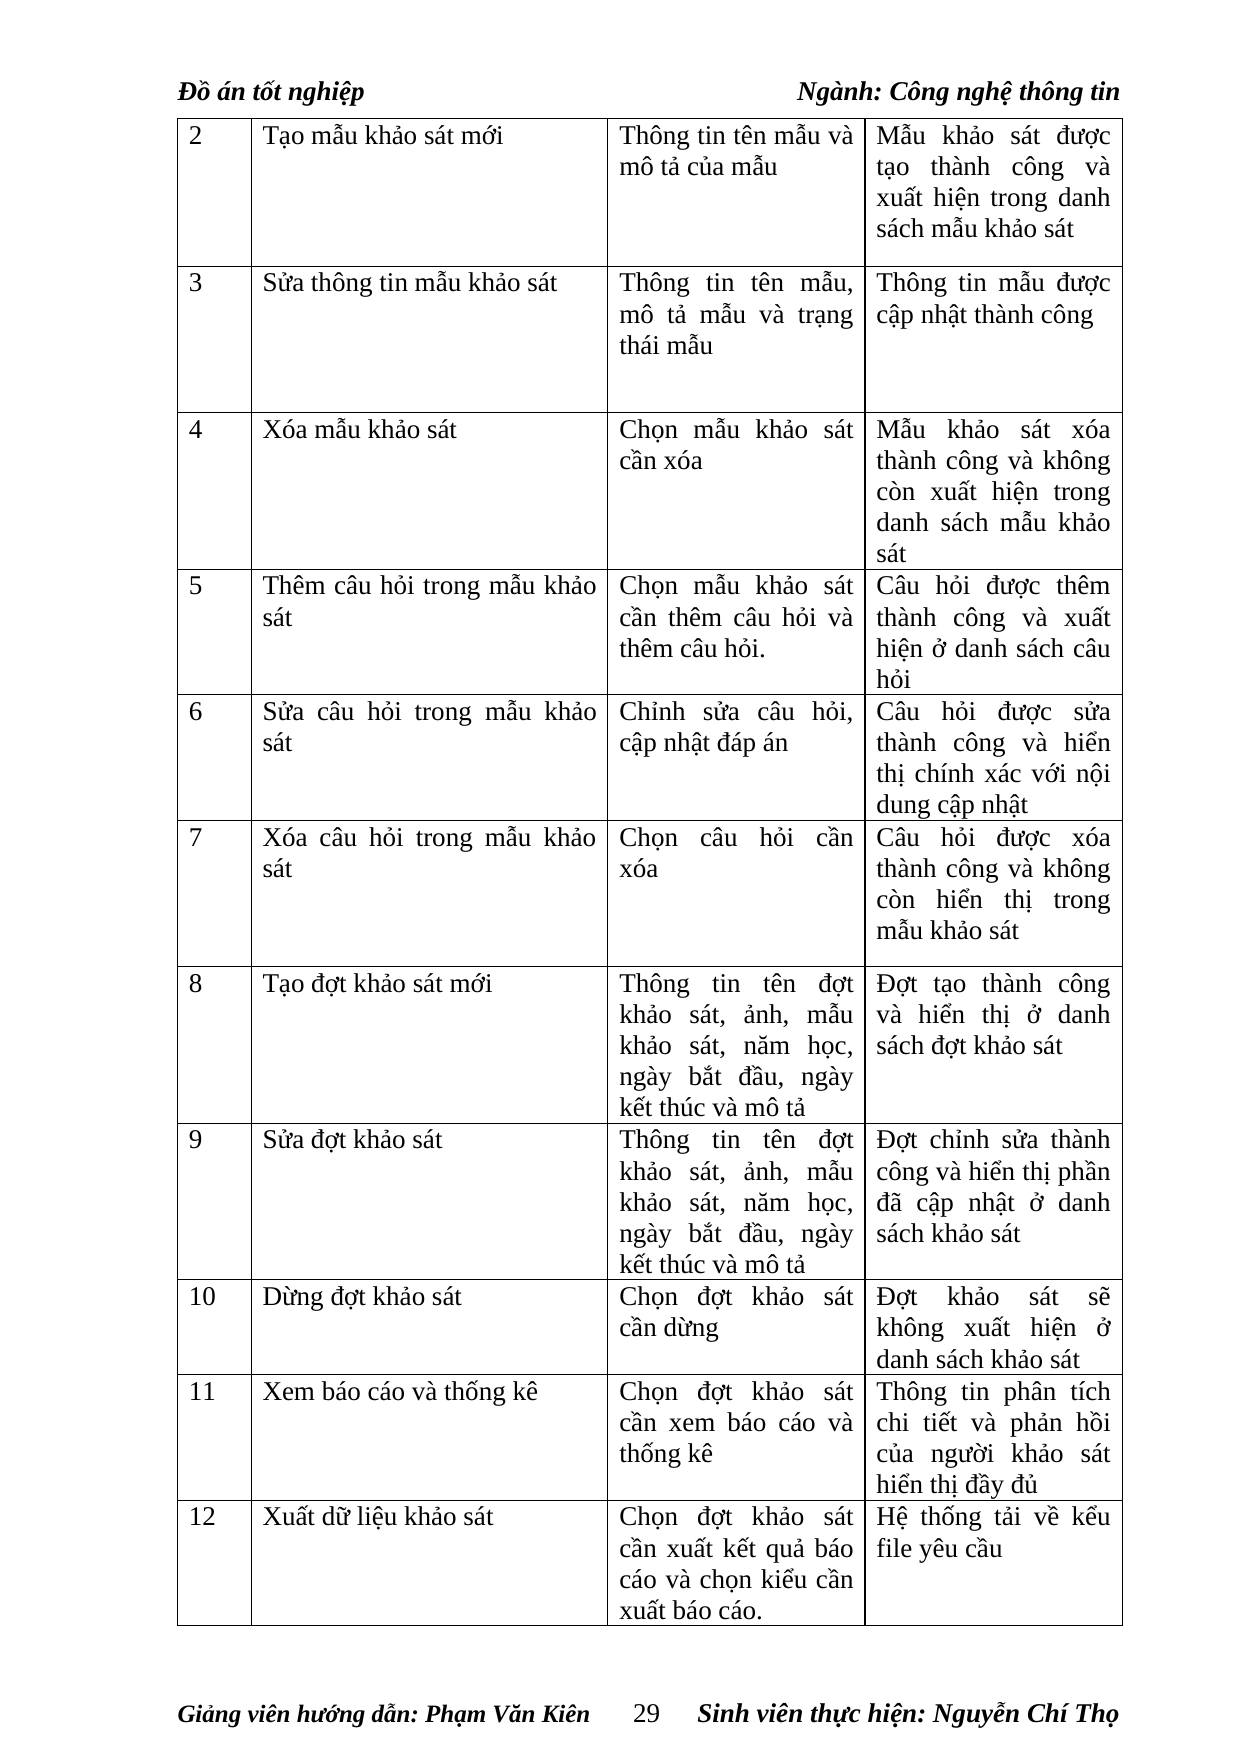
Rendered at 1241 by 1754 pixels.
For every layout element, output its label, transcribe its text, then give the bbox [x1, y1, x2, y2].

table_cell 12 [178, 1501, 251, 1625]
table_cell Câu hỏi được sửa thành công và hiển thị chính xác với nội dung cập nhật [866, 695, 1122, 820]
table_cell Thông tin mẫu được cập nhật thành công [866, 267, 1122, 412]
table_cell Chọn đợt khảo sát cần dừng [608, 1280, 864, 1374]
table_cell Xem báo cáo và thống kê [252, 1375, 607, 1499]
table_cell 3 [178, 267, 251, 412]
table_cell Đợt chỉnh sửa thành công và hiển thị phần đã cập nhật ở danh sách khảo sát [866, 1124, 1122, 1279]
table_cell Chọn đợt khảo sát cần xuất kết quả báo cáo và chọn kiểu cần xuất báo cáo. [608, 1501, 864, 1625]
table_cell Thông tin phân tích chi tiết và phản hồi của người khảo sát hiển thị đầy đủ [866, 1375, 1122, 1499]
table_cell Câu hỏi được xóa thành công và không còn hiển thị trong mẫu khảo sát [866, 821, 1122, 966]
table_cell 9 [178, 1124, 251, 1279]
table_cell Chọn câu hỏi cần xóa [608, 821, 864, 966]
table_cell Tạo mẫu khảo sát mới [252, 119, 607, 266]
table_cell 5 [178, 570, 251, 694]
table_cell Xóa câu hỏi trong mẫu khảo sát [252, 821, 607, 966]
table_cell Đợt tạo thành công và hiển thị ở danh sách đợt khảo sát [866, 967, 1122, 1123]
table_cell Chọn mẫu khảo sát cần xóa [608, 413, 864, 568]
table_cell 7 [178, 821, 251, 966]
table_cell 4 [178, 413, 251, 568]
table_cell Mẫu khảo sát xóa thành công và không còn xuất hiện trong danh sách mẫu khảo sát [866, 413, 1122, 568]
table_cell Xóa mẫu khảo sát [252, 413, 607, 568]
table_cell Thông tin tên mẫu, mô tả mẫu và trạng thái mẫu [608, 267, 864, 412]
table_cell Thông tin tên đợt khảo sát, ảnh, mẫu khảo sát, năm học, ngày bắt đầu, ngày kết thúc và mô tả [608, 1124, 864, 1279]
table_cell 11 [178, 1375, 251, 1499]
table_cell 10 [178, 1280, 251, 1374]
table_cell Câu hỏi được thêm thành công và xuất hiện ở danh sách câu hỏi [866, 570, 1122, 694]
table_cell Sửa thông tin mẫu khảo sát [252, 267, 607, 412]
table_cell Dừng đợt khảo sát [252, 1280, 607, 1374]
table_cell Chỉnh sửa câu hỏi, cập nhật đáp án [608, 695, 864, 820]
table_cell Thông tin tên đợt khảo sát, ảnh, mẫu khảo sát, năm học, ngày bắt đầu, ngày kết thúc và mô tả [608, 967, 864, 1123]
table_cell Xuất dữ liệu khảo sát [252, 1501, 607, 1625]
table_cell Tạo đợt khảo sát mới [252, 967, 607, 1123]
table_cell 2 [178, 119, 251, 266]
table_cell Thông tin tên mẫu và mô tả của mẫu [608, 119, 864, 266]
table_cell Sửa đợt khảo sát [252, 1124, 607, 1279]
table_cell Sửa câu hỏi trong mẫu khảo sát [252, 695, 607, 820]
table_cell Đợt khảo sát sẽ không xuất hiện ở danh sách khảo sát [866, 1280, 1122, 1374]
table_cell 6 [178, 695, 251, 820]
table_cell Thêm câu hỏi trong mẫu khảo sát [252, 570, 607, 694]
table_cell Chọn đợt khảo sát cần xem báo cáo và thống kê [608, 1375, 864, 1499]
table_cell Mẫu khảo sát được tạo thành công và xuất hiện trong danh sách mẫu khảo sát [866, 119, 1122, 266]
table_cell Hệ thống tải về kểu file yêu cầu [866, 1501, 1122, 1625]
table_cell Chọn mẫu khảo sát cần thêm câu hỏi và thêm câu hỏi. [608, 570, 864, 694]
table_cell 8 [178, 967, 251, 1123]
